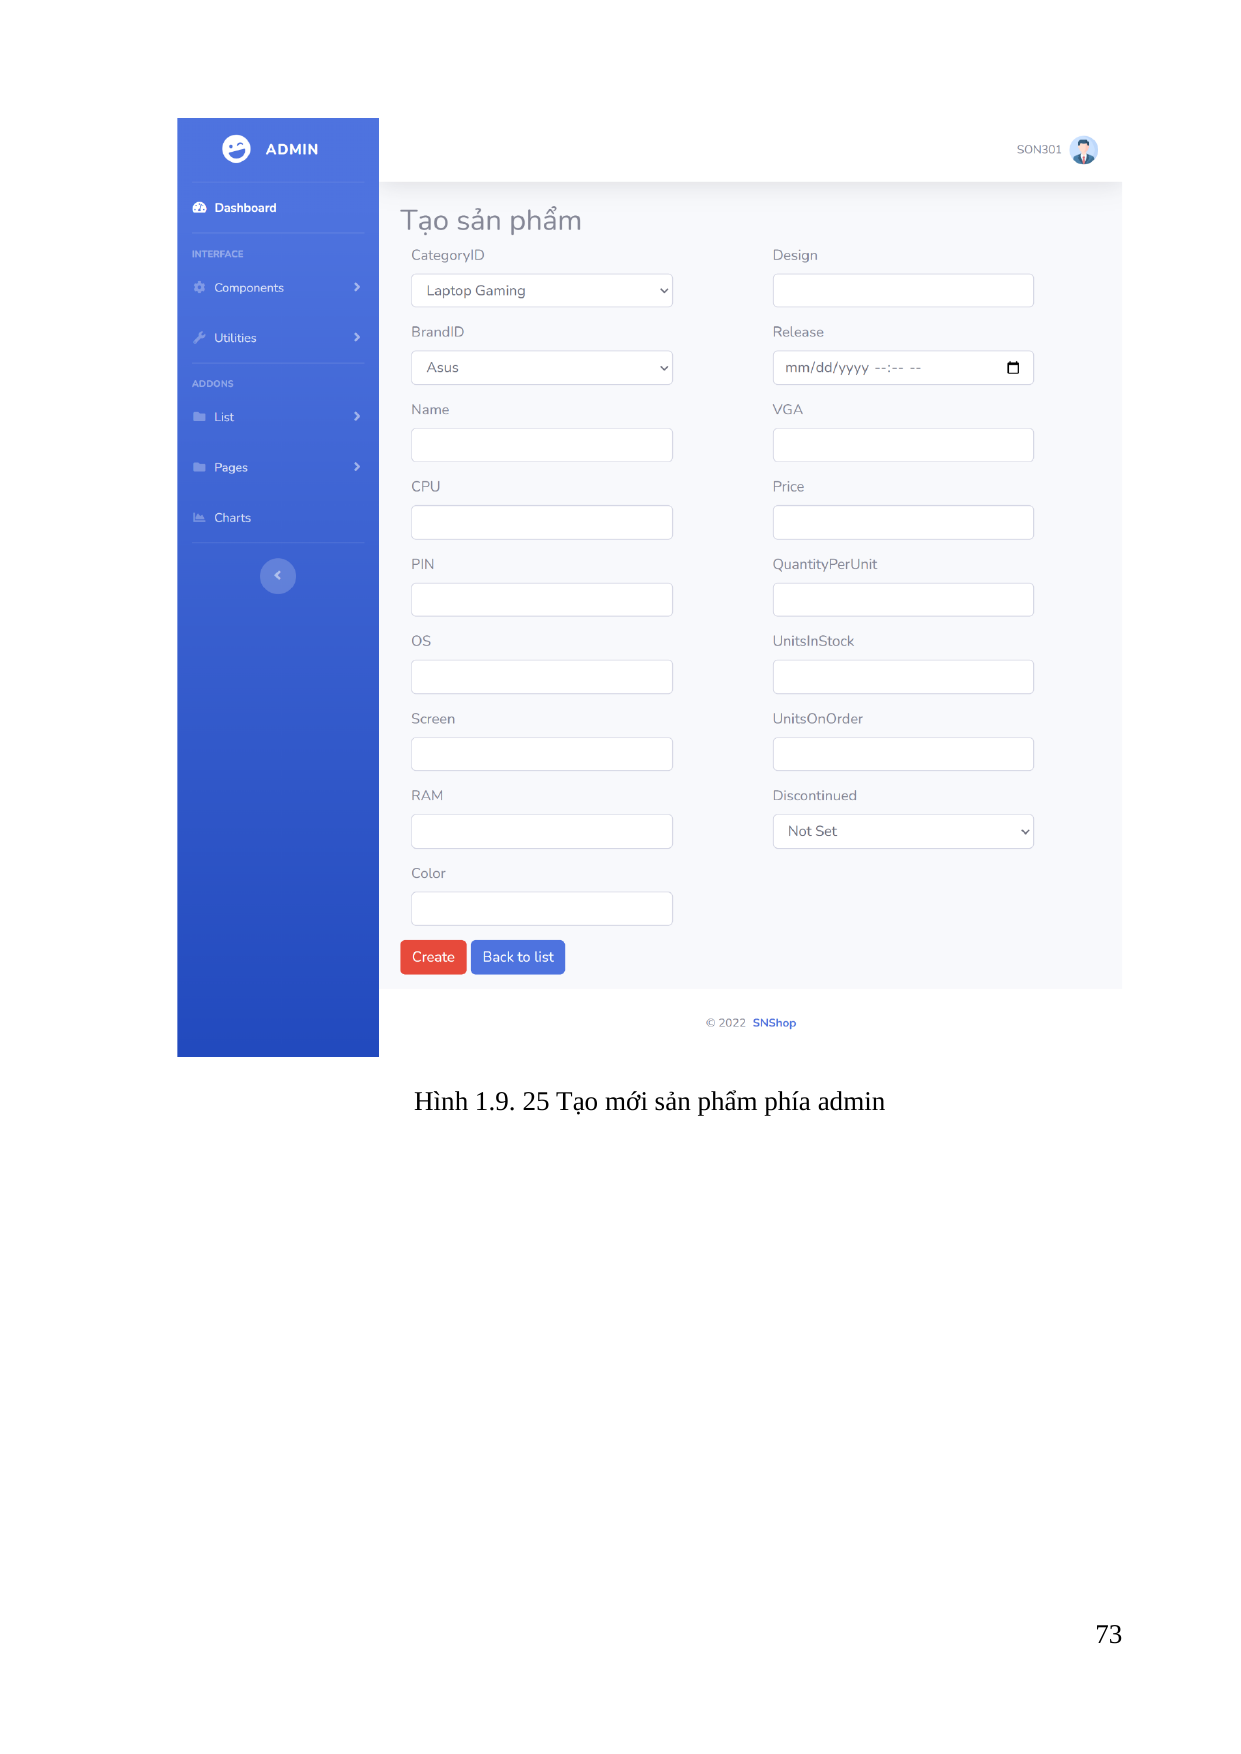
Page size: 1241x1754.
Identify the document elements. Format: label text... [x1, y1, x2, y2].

picture [177, 118, 1123, 1057]
